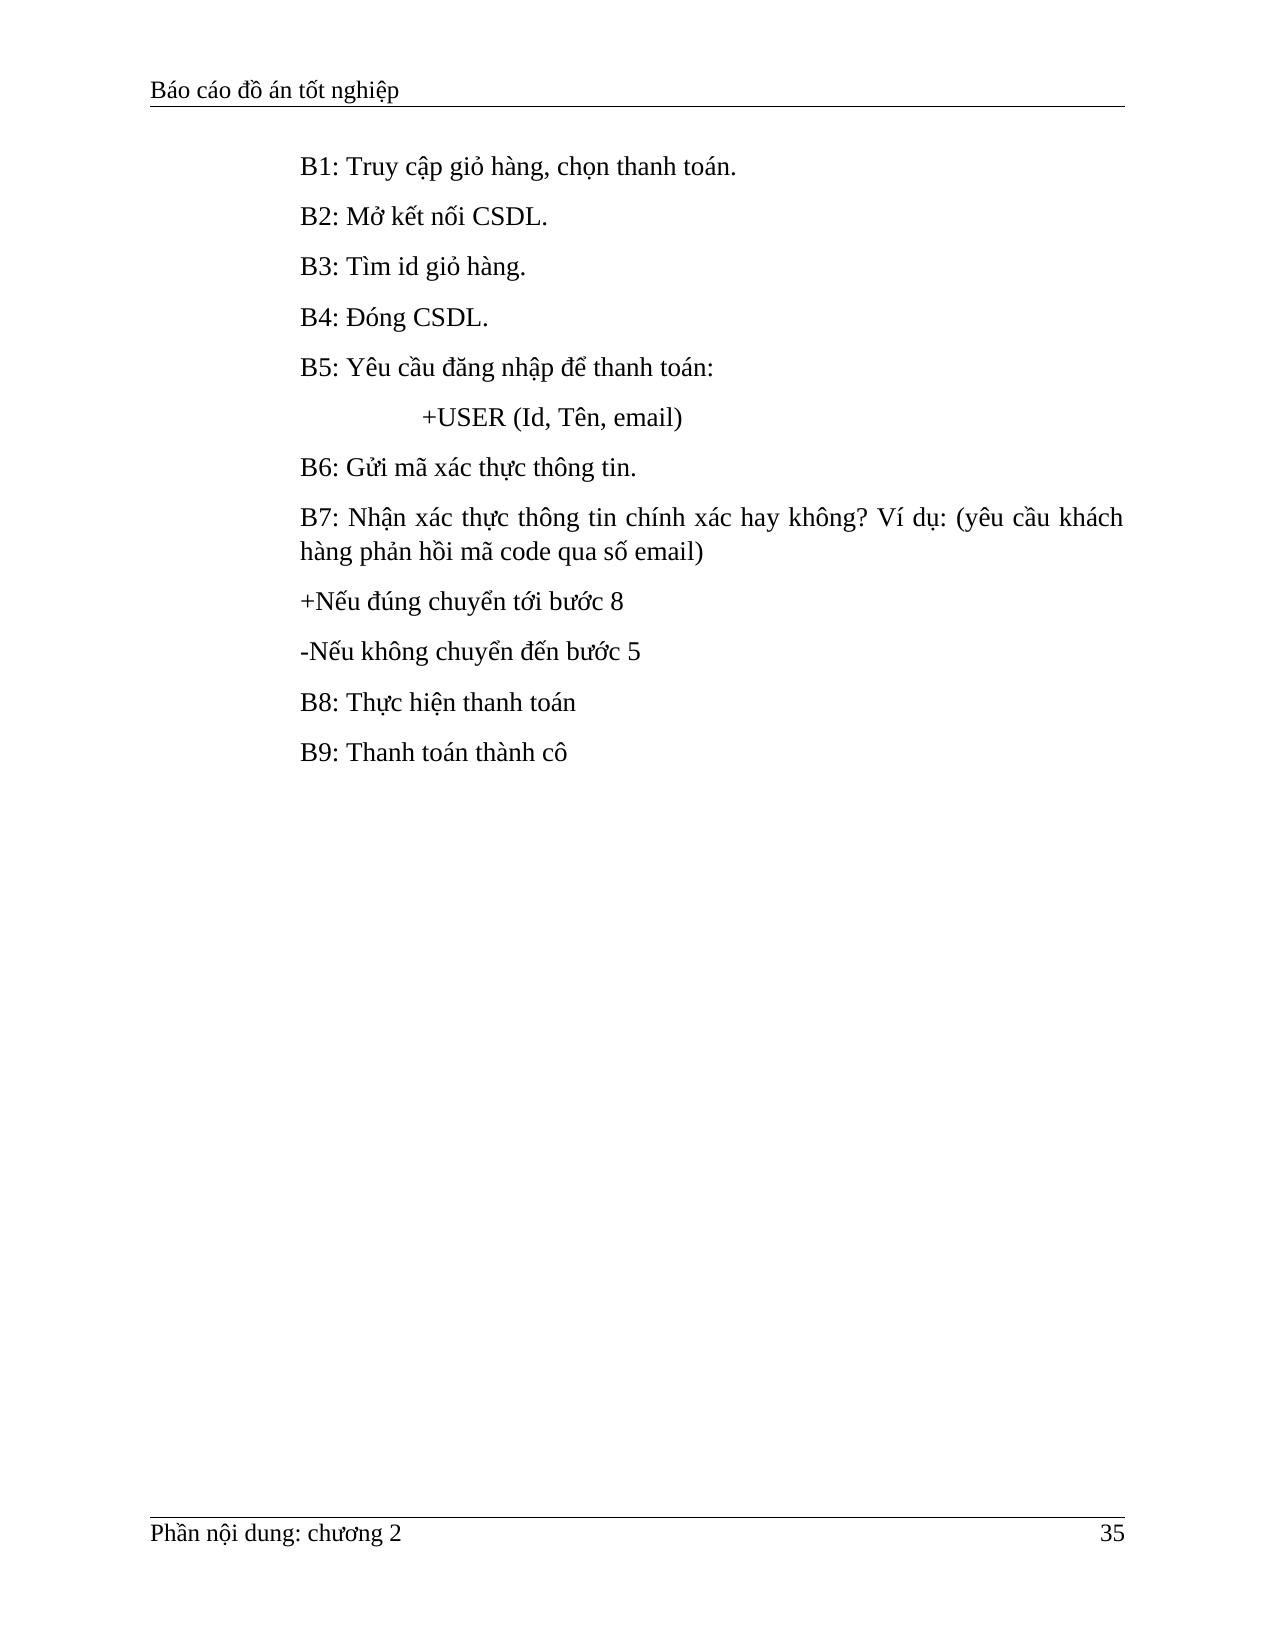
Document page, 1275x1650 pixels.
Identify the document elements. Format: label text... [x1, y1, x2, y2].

text +Nếu đúng chuyển tới bước 8 [300, 585, 1125, 616]
text B9: Thanh toán thành cô [300, 736, 1125, 767]
text B6: Gửi mã xác thực thông tin. [300, 451, 1125, 482]
text B2: Mở kết nối CSDL. [300, 200, 1125, 231]
text B3: Tìm id giỏ hàng. [300, 250, 1125, 282]
text +USER (Id, Tên, email) [300, 401, 1125, 432]
text B5: Yêu cầu đăng nhập để thanh toán: [300, 351, 1125, 382]
text B8: Thực hiện thanh toán [300, 686, 1125, 717]
text B1: Truy cập giỏ hàng, chọn thanh toán. [300, 150, 1125, 181]
text B4: Đóng CSDL. [300, 301, 1125, 332]
text -Nếu không chuyển đến bước 5 [300, 635, 1125, 667]
text B7: Nhận xác thực thông tin chính xác hay không? Ví dụ: (yêu cầu khách hàng phản hồi mã code qua số email) [300, 501, 1125, 566]
